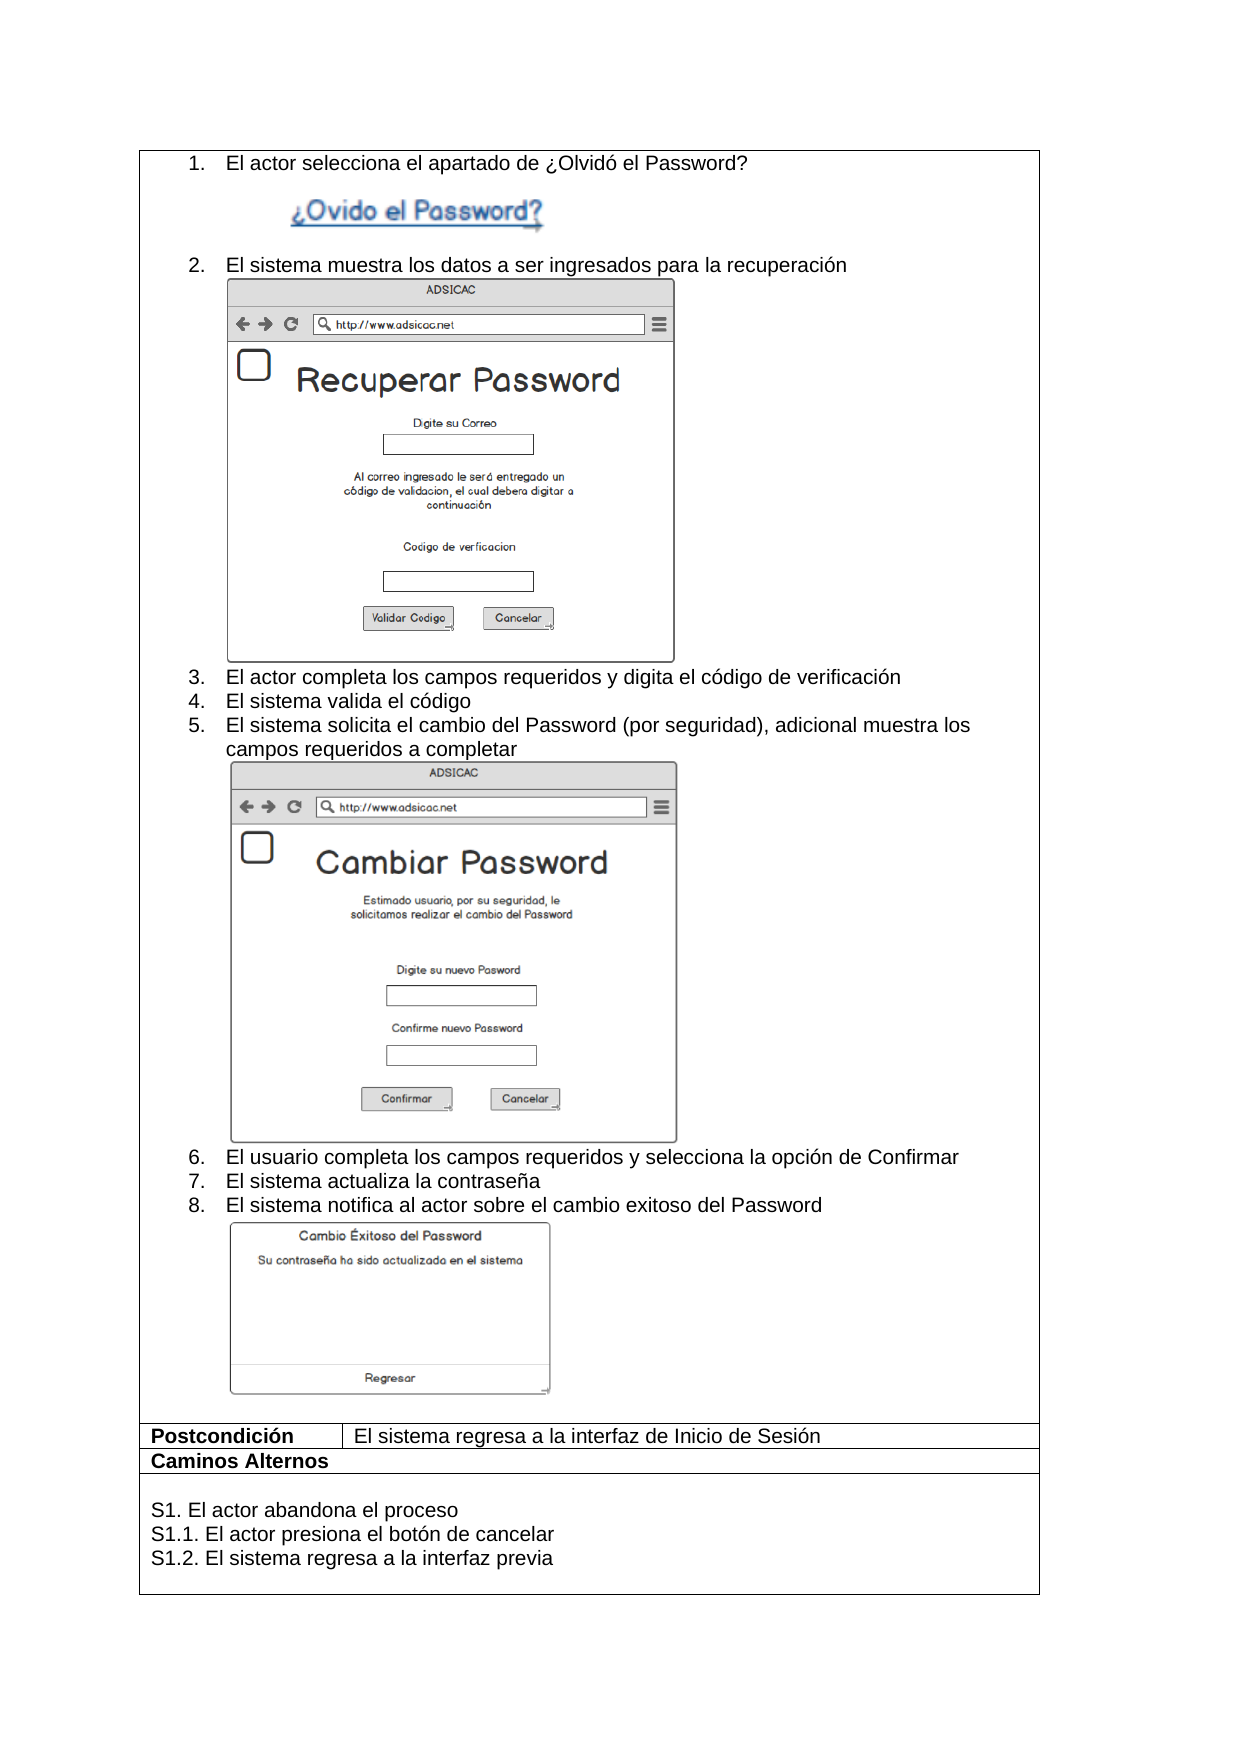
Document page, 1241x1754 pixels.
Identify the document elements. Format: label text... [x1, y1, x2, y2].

picture [225, 175, 581, 254]
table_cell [140, 151, 1039, 1423]
table_cell Postcondición [140, 1424, 342, 1448]
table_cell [140, 1474, 1039, 1594]
picture [225, 1216, 552, 1399]
picture [225, 277, 680, 665]
table_cell El sistema regresa a la interfaz de Inicio de Sesión [343, 1424, 1039, 1448]
picture [225, 760, 682, 1145]
table_cell Caminos Alternos [140, 1449, 1039, 1473]
